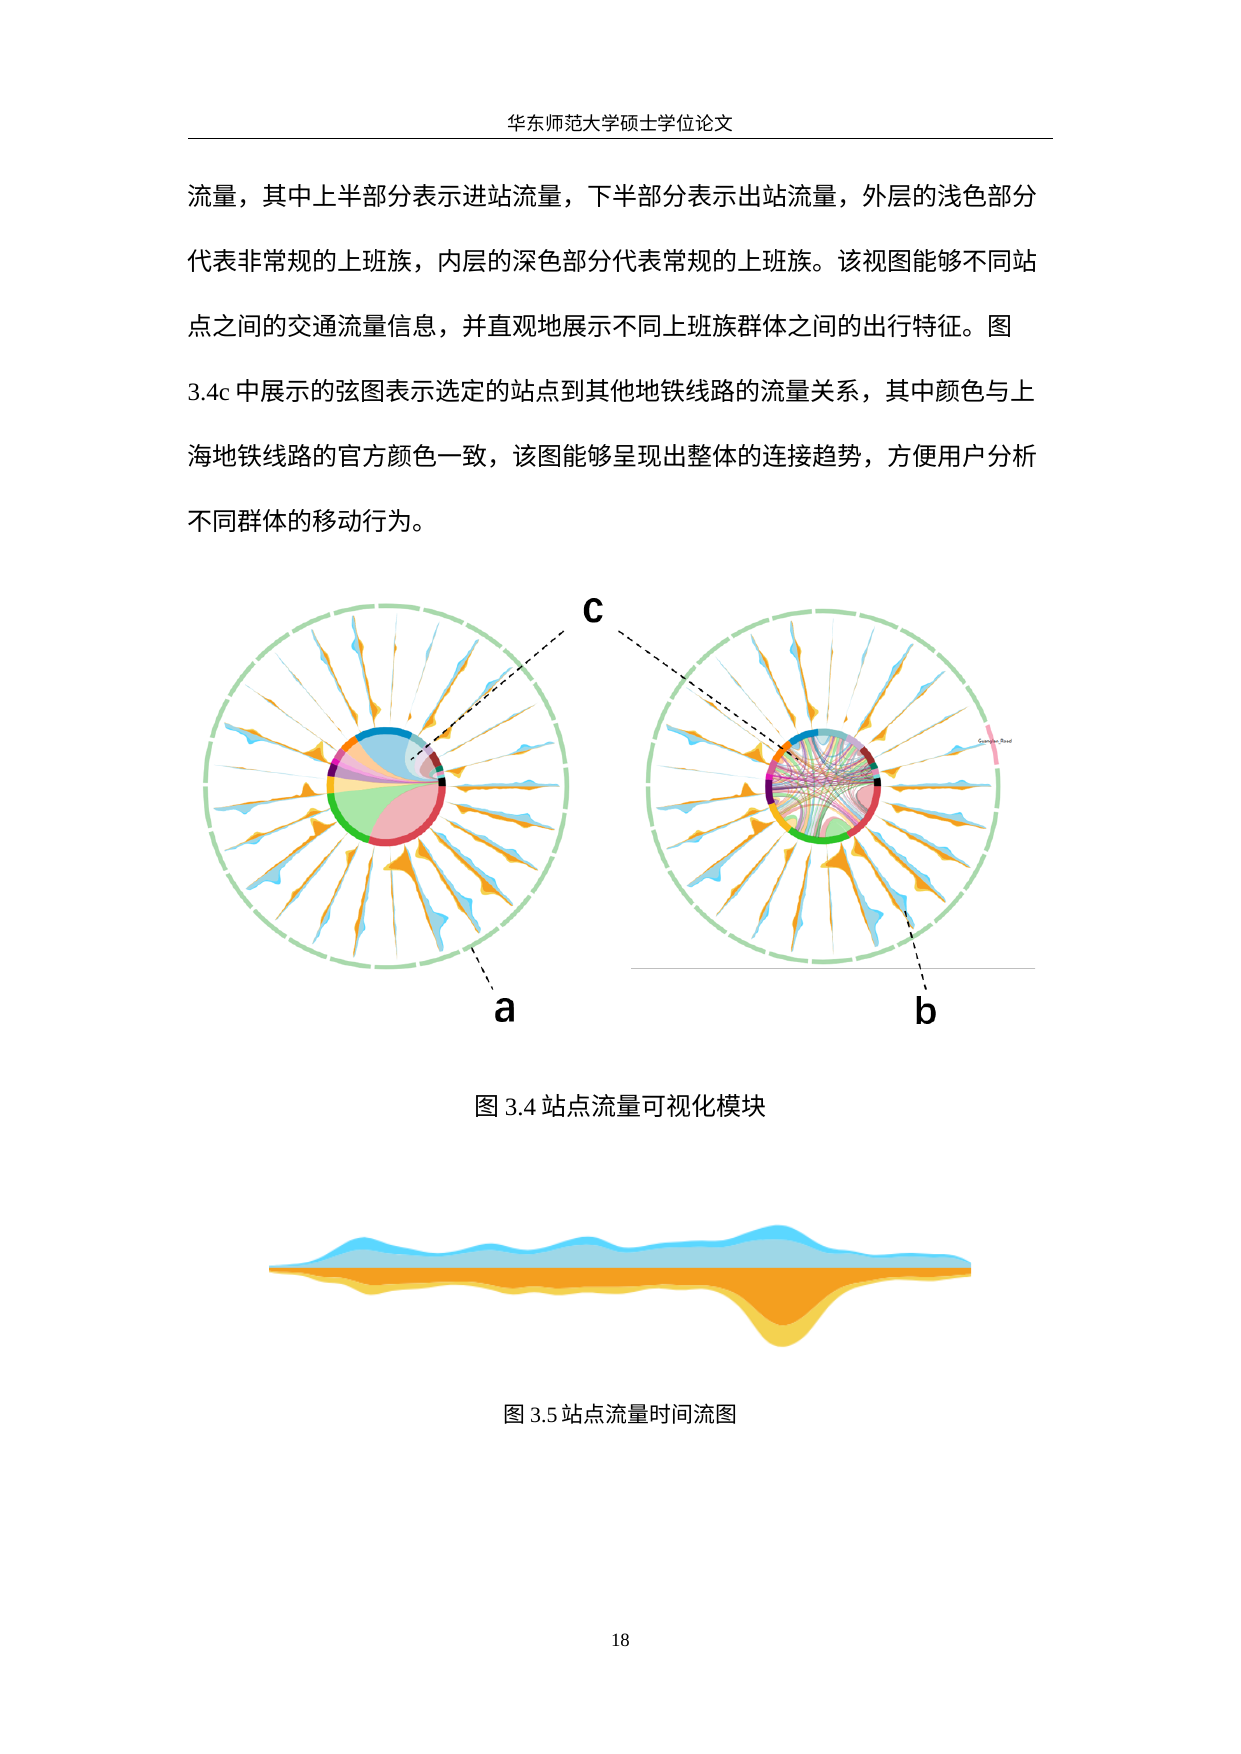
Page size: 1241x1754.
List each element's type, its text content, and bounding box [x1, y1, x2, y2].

picture [269, 1137, 972, 1393]
text 图3.5站点流量时间流图 [187, 1397, 1053, 1429]
text 图3.4站点流量可视化模块 [187, 1072, 1053, 1137]
picture [187, 564, 1035, 1060]
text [187, 162, 1053, 552]
